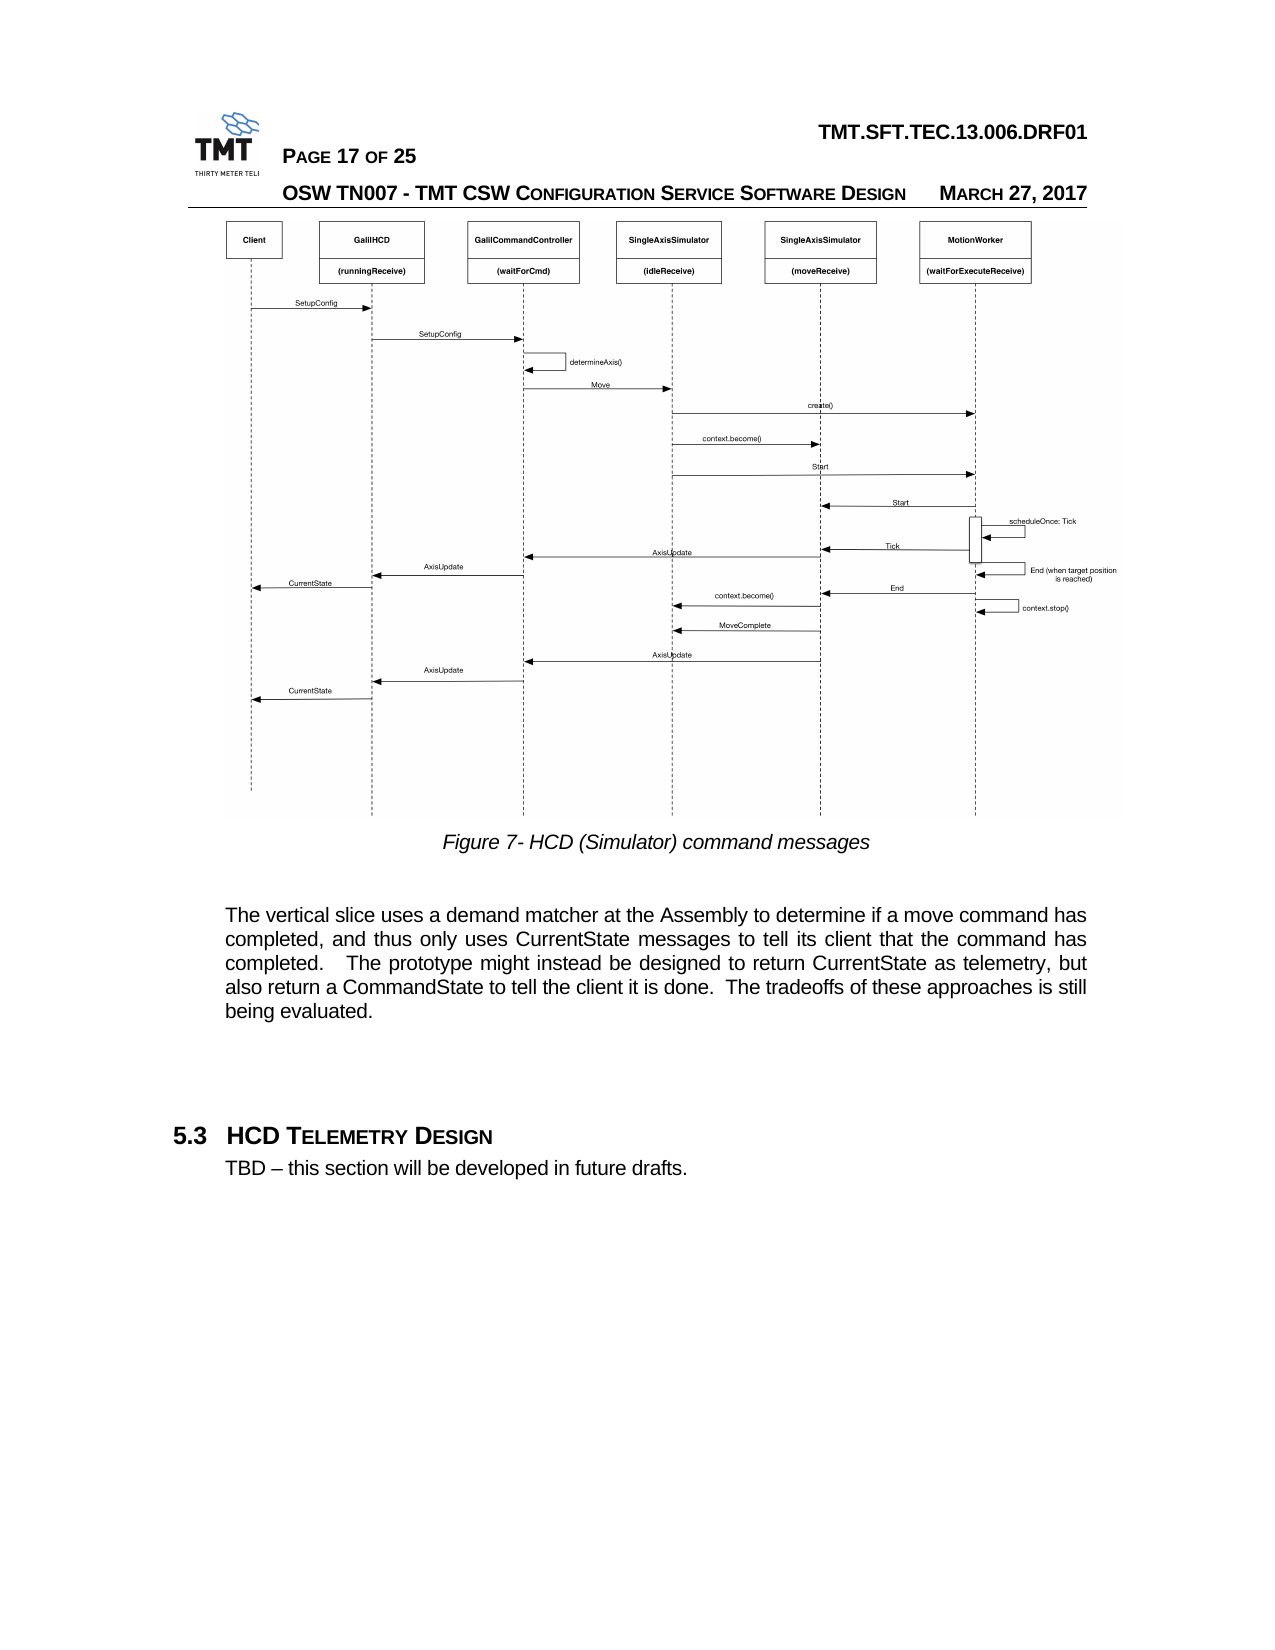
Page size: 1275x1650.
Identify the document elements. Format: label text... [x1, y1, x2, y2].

text TBD – this section will be developed in future drafts. [225, 1156, 1087, 1180]
picture [195, 112, 259, 176]
subtitle HCD Telemetry Design [207, 1121, 1087, 1149]
text The vertical slice uses a demand matcher at the Assembly to determine if a move command has completed, and thus only uses CurrentState messages to tell its client that the command has completed. The prototype might instead be designed to return CurrentState as telemetry, but also return a CommandState to tell the client it is done. The tradeoffs of these approaches is still being evaluated. [225, 903, 1087, 1023]
picture [225, 220, 1124, 818]
